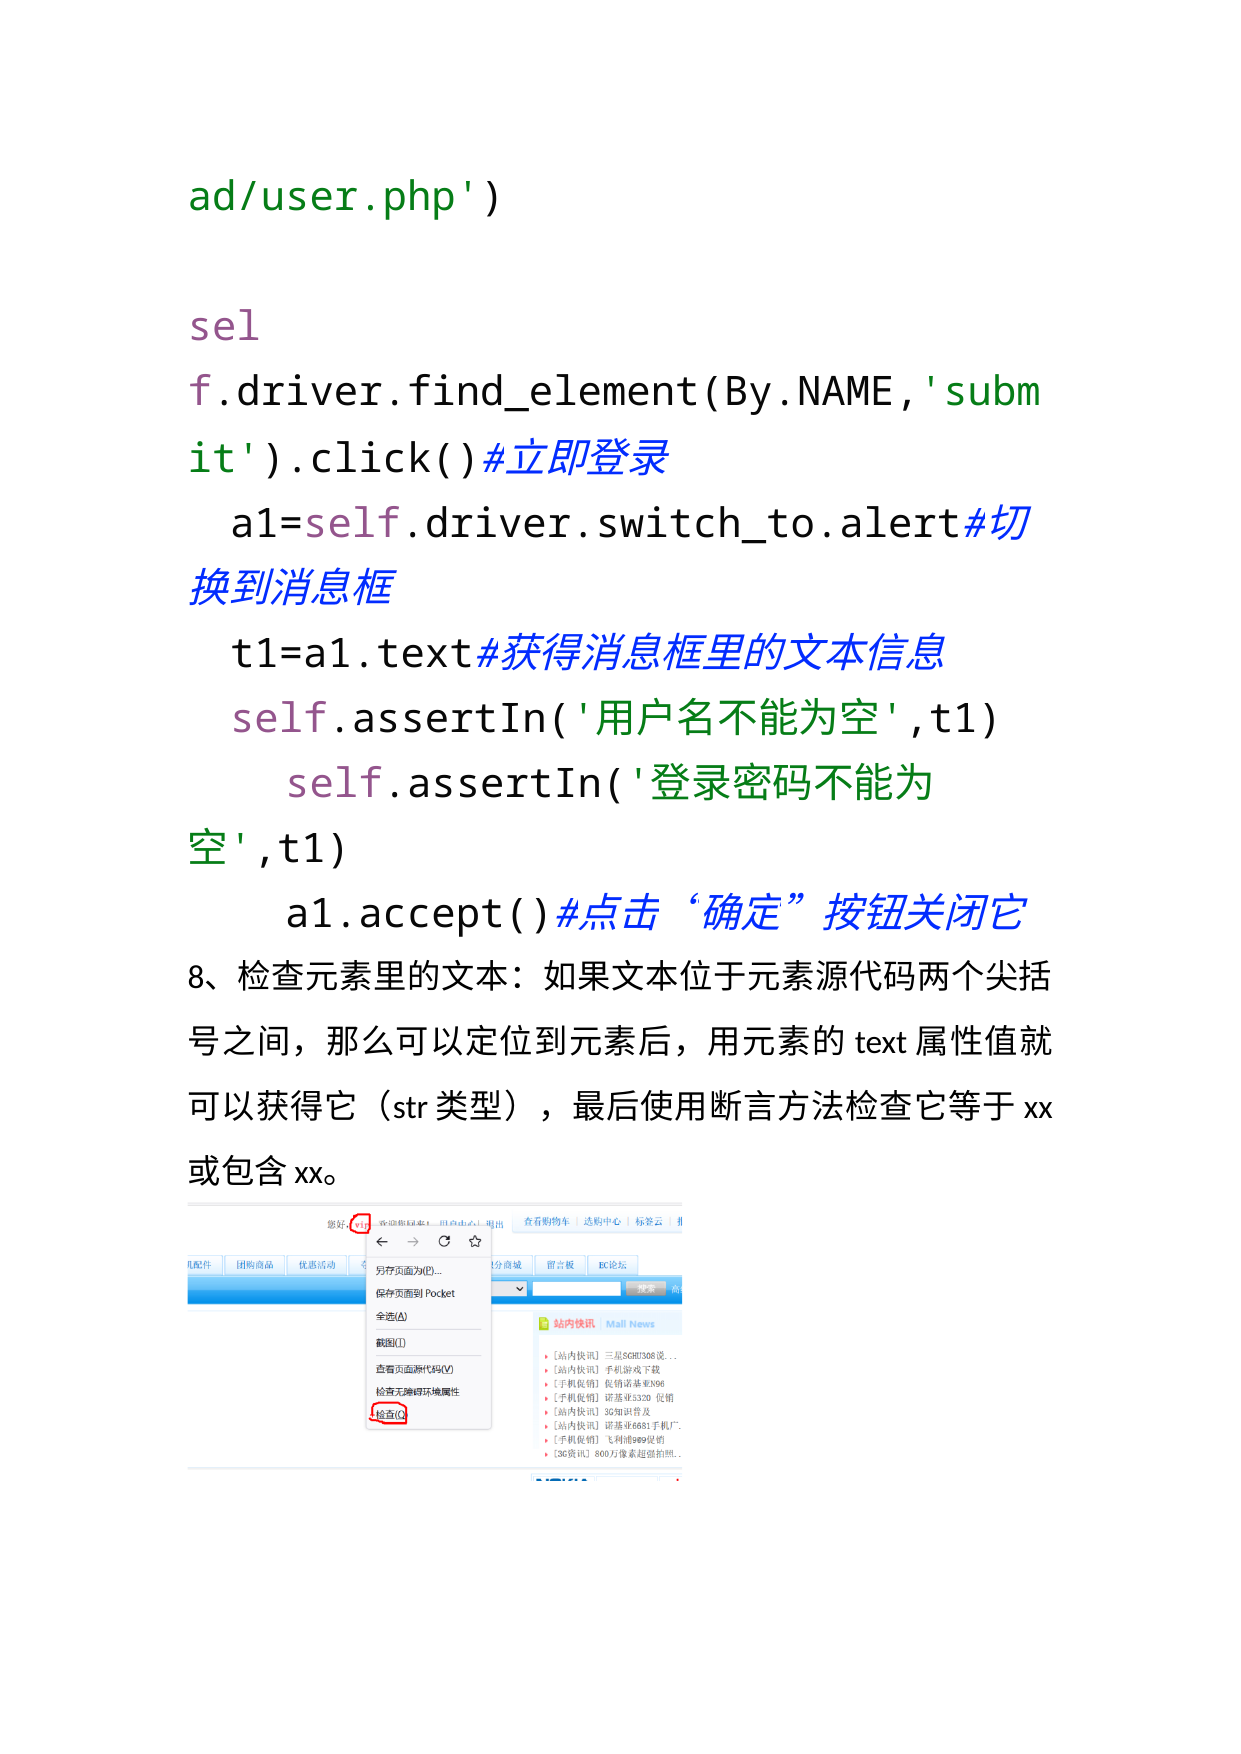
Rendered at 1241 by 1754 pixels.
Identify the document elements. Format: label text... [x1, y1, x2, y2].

list 检查元素里的文本：如果文本位于元素源代码两个尖括号之间，那么可以定位到元素后，用元素的text属性值就可以获得它（str类型），最后使用断言方法检查它等于xx或包含xx。 [187, 942, 1053, 1202]
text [187, 162, 1053, 942]
picture [187, 1202, 683, 1481]
